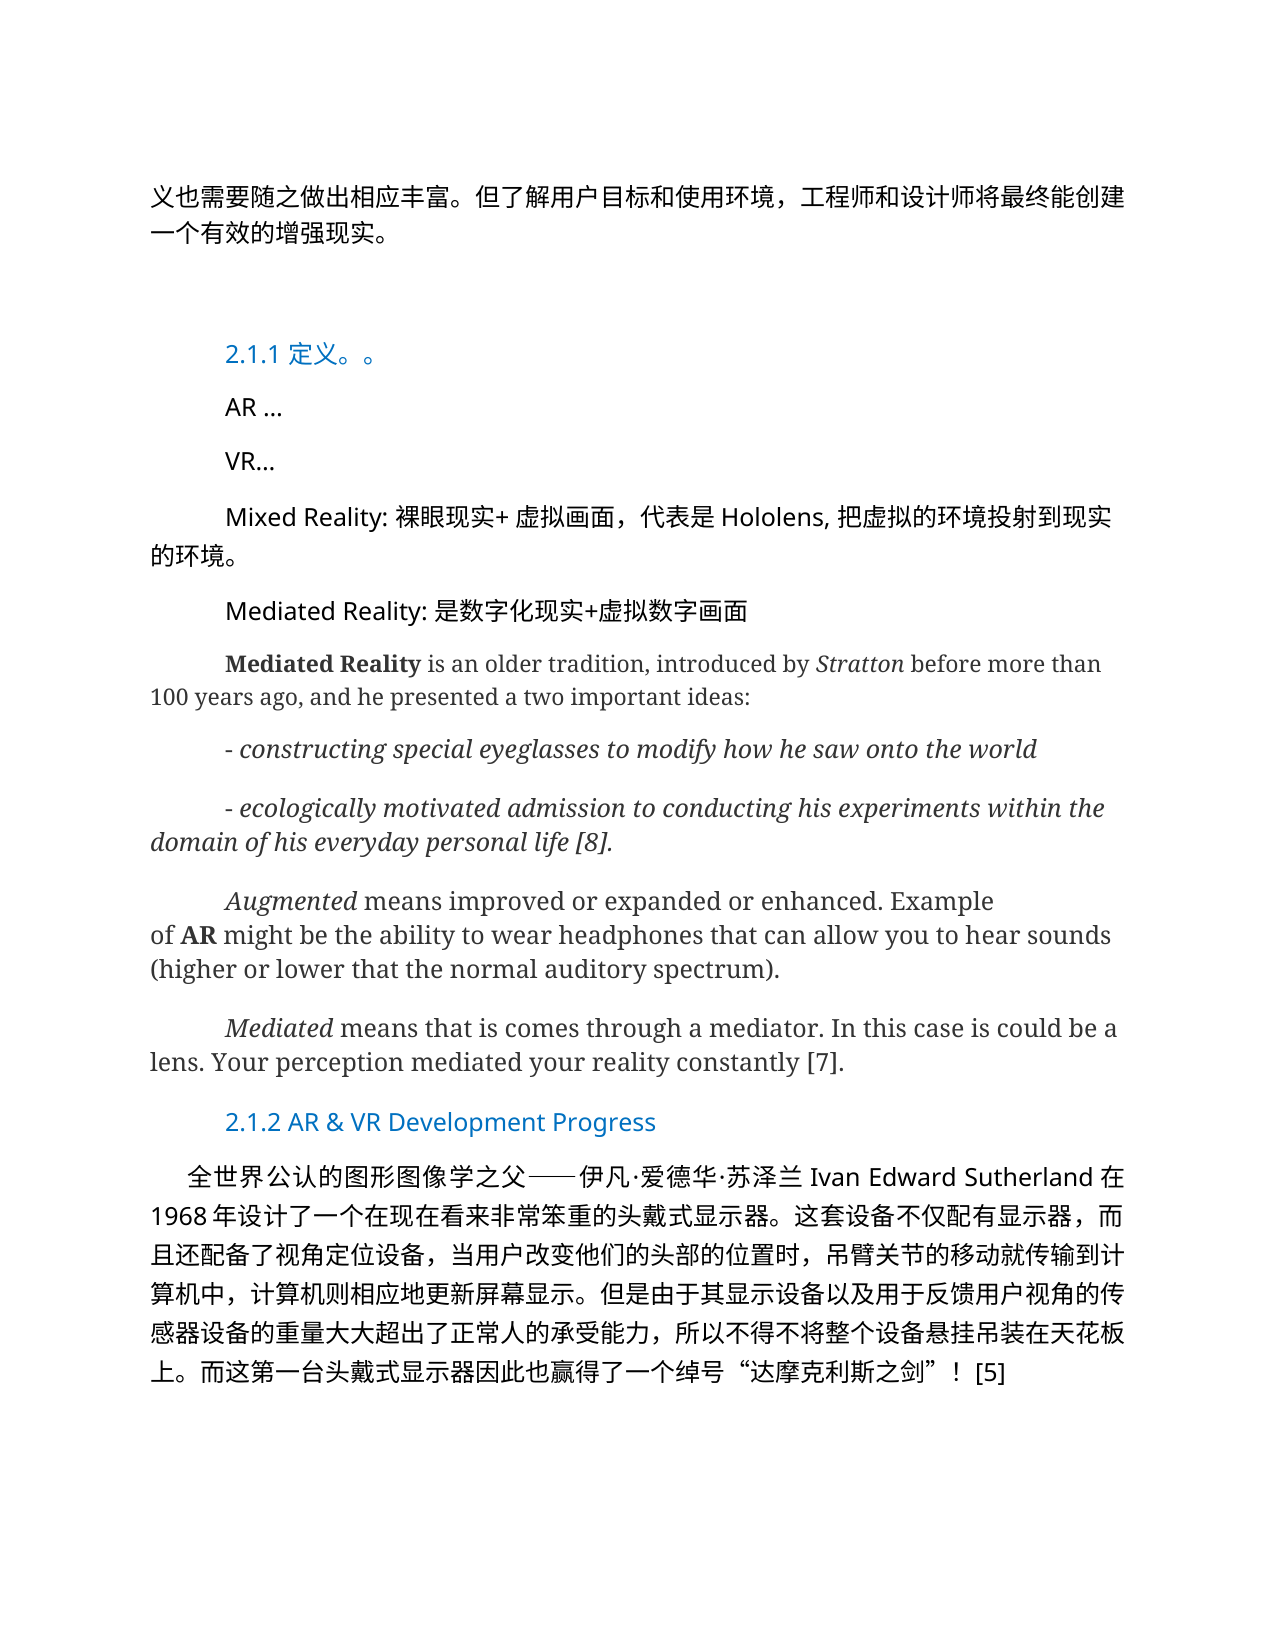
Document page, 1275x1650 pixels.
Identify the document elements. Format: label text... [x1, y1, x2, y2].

text - constructing special eyeglasses to modify how he saw onto the world [150, 732, 1125, 766]
text Mediated Reality: 是数字化现实+虚拟数字画面 [150, 592, 1125, 628]
text 2.1.2 AR & VR Development Progress [225, 1104, 1125, 1138]
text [150, 177, 1125, 250]
text Mediated means that is comes through a mediator. In this case is could be a lens. Your perception mediated your reality constantly [7]. [150, 1011, 1125, 1079]
text Augmented means improved or expanded or enhanced. Example of AR might be the ability to wear headphones that can allow you to hear sounds (higher or lower that the normal auditory spectrum). [150, 884, 1125, 986]
text 全世界公认的图形图像学之父——伊凡·爱德华·苏泽兰Ivan Edward Sutherland在1968年设计了一个在现在看来非常笨重的头戴式显示器。这套设备不仅配有显示器，而且还配备了视角定位设备，当用户改变他们的头部的位置时，吊臂关节的移动就传输到计算机中，计算机则相应地更新屏幕显示。但是由于其显示设备以及用于反馈用户视角的传感器设备的重量大大超出了正常人的承受能力，所以不得不将整个设备悬挂吊装在天花板上。而这第一台头戴式显示器因此也赢得了一个绰号“达摩克利斯之剑”！[5] [150, 1158, 1125, 1389]
text 2.1.1 定义。。 [225, 334, 1125, 371]
text VR… [225, 443, 1125, 478]
text Mixed Reality: 裸眼现实+ 虚拟画面，代表是Hololens, 把虚拟的环境投射到现实的环境。 [150, 497, 1125, 572]
text AR … [225, 390, 1125, 424]
text Mediated Reality is an older tradition, introduced by Stratton before more than 100 years ago, and he presented a two important ideas: [150, 647, 1125, 712]
text - ecologically motivated admission to conducting his experiments within the domain of his everyday personal life [8]. [150, 791, 1125, 859]
